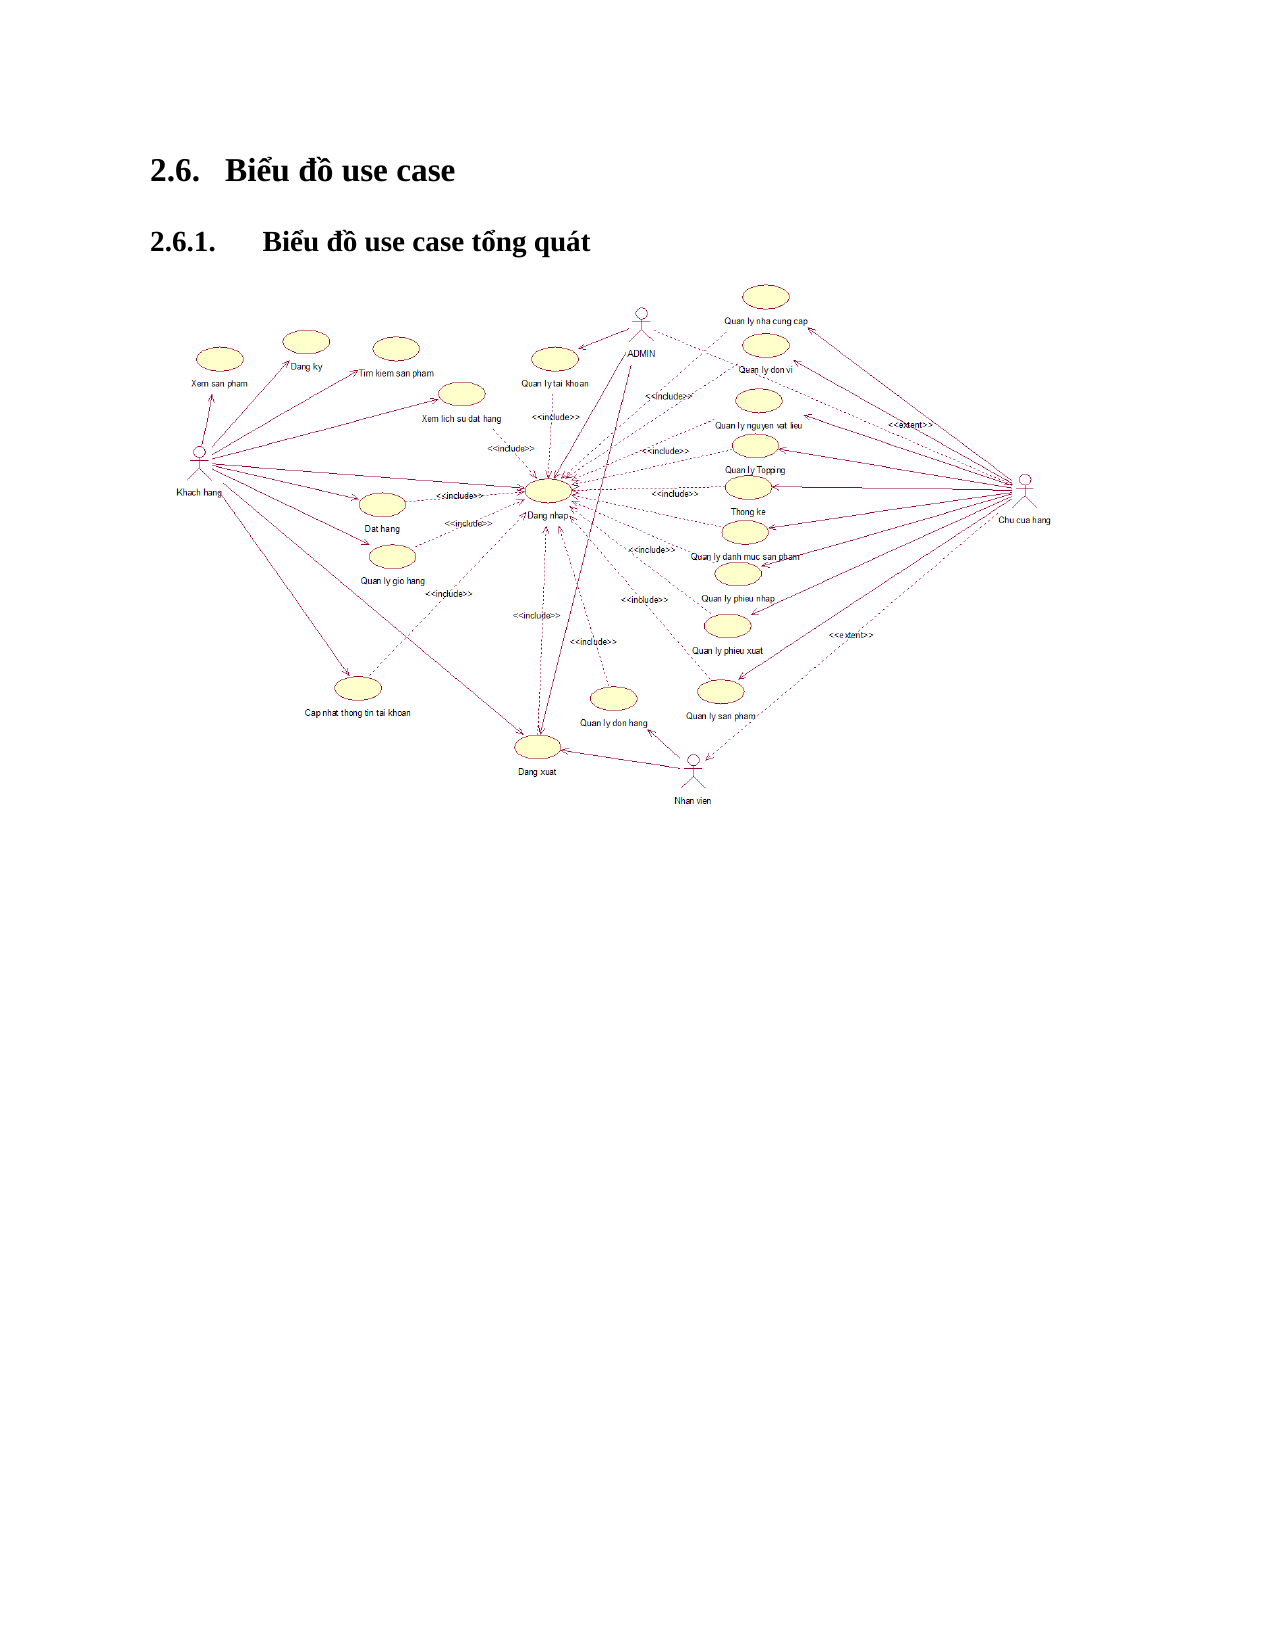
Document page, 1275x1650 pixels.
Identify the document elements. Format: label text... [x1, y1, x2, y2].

picture [150, 282, 1065, 811]
subtitle Biểu đồ use case tổng quát [150, 224, 1125, 258]
subtitle Biểu đồ use case [150, 150, 1125, 188]
